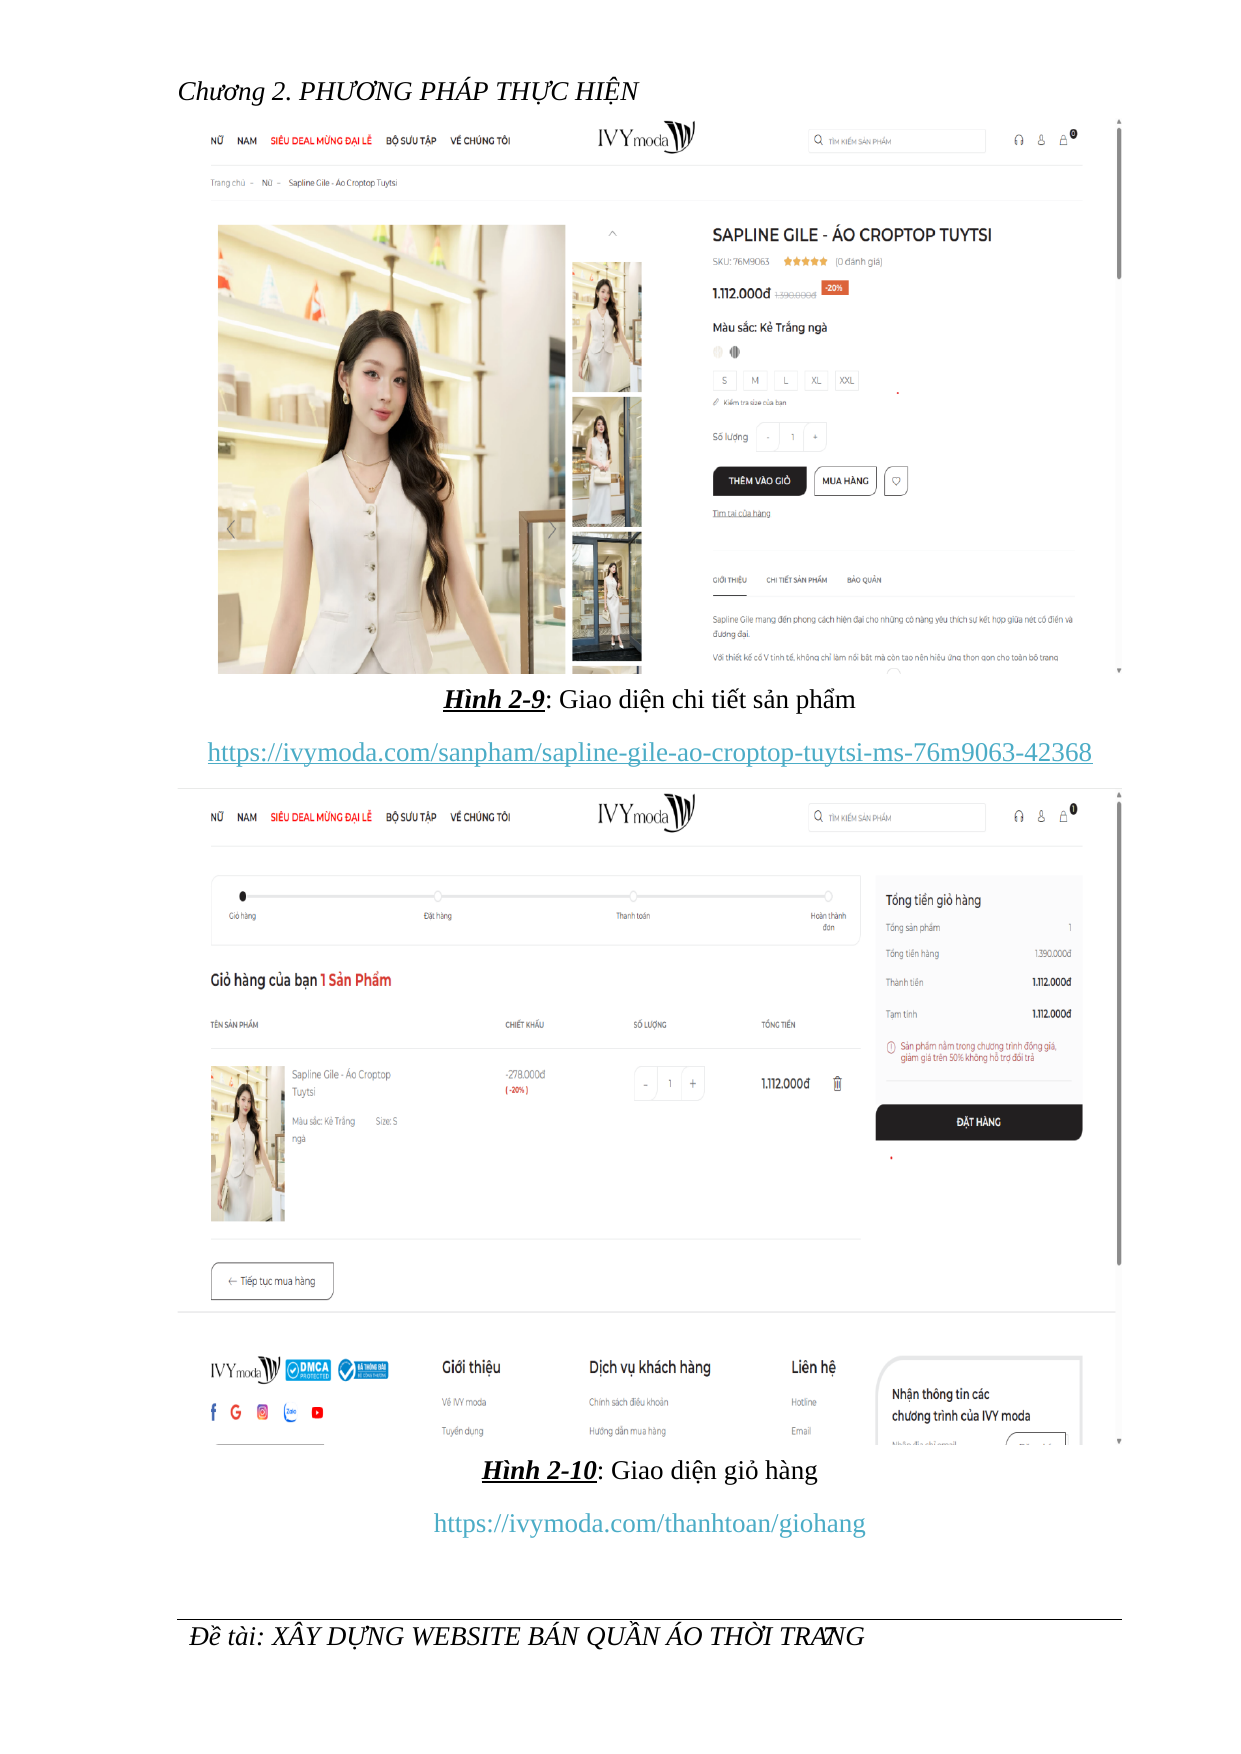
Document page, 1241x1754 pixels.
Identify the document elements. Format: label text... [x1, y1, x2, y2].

picture [177, 118, 1122, 674]
text Hình 2-9: Giao diện chi tiết sản phẩm [177, 674, 1122, 714]
text https://ivymoda.com/sanpham/sapline-gile-ao-croptop-tuytsi-ms-76m9063-42368 [177, 736, 1122, 767]
picture [177, 788, 1122, 1445]
text Hình 2-10: Giao diện giỏ hàng [177, 1445, 1122, 1485]
text https://ivymoda.com/thanhtoan/giohang [177, 1507, 1122, 1538]
